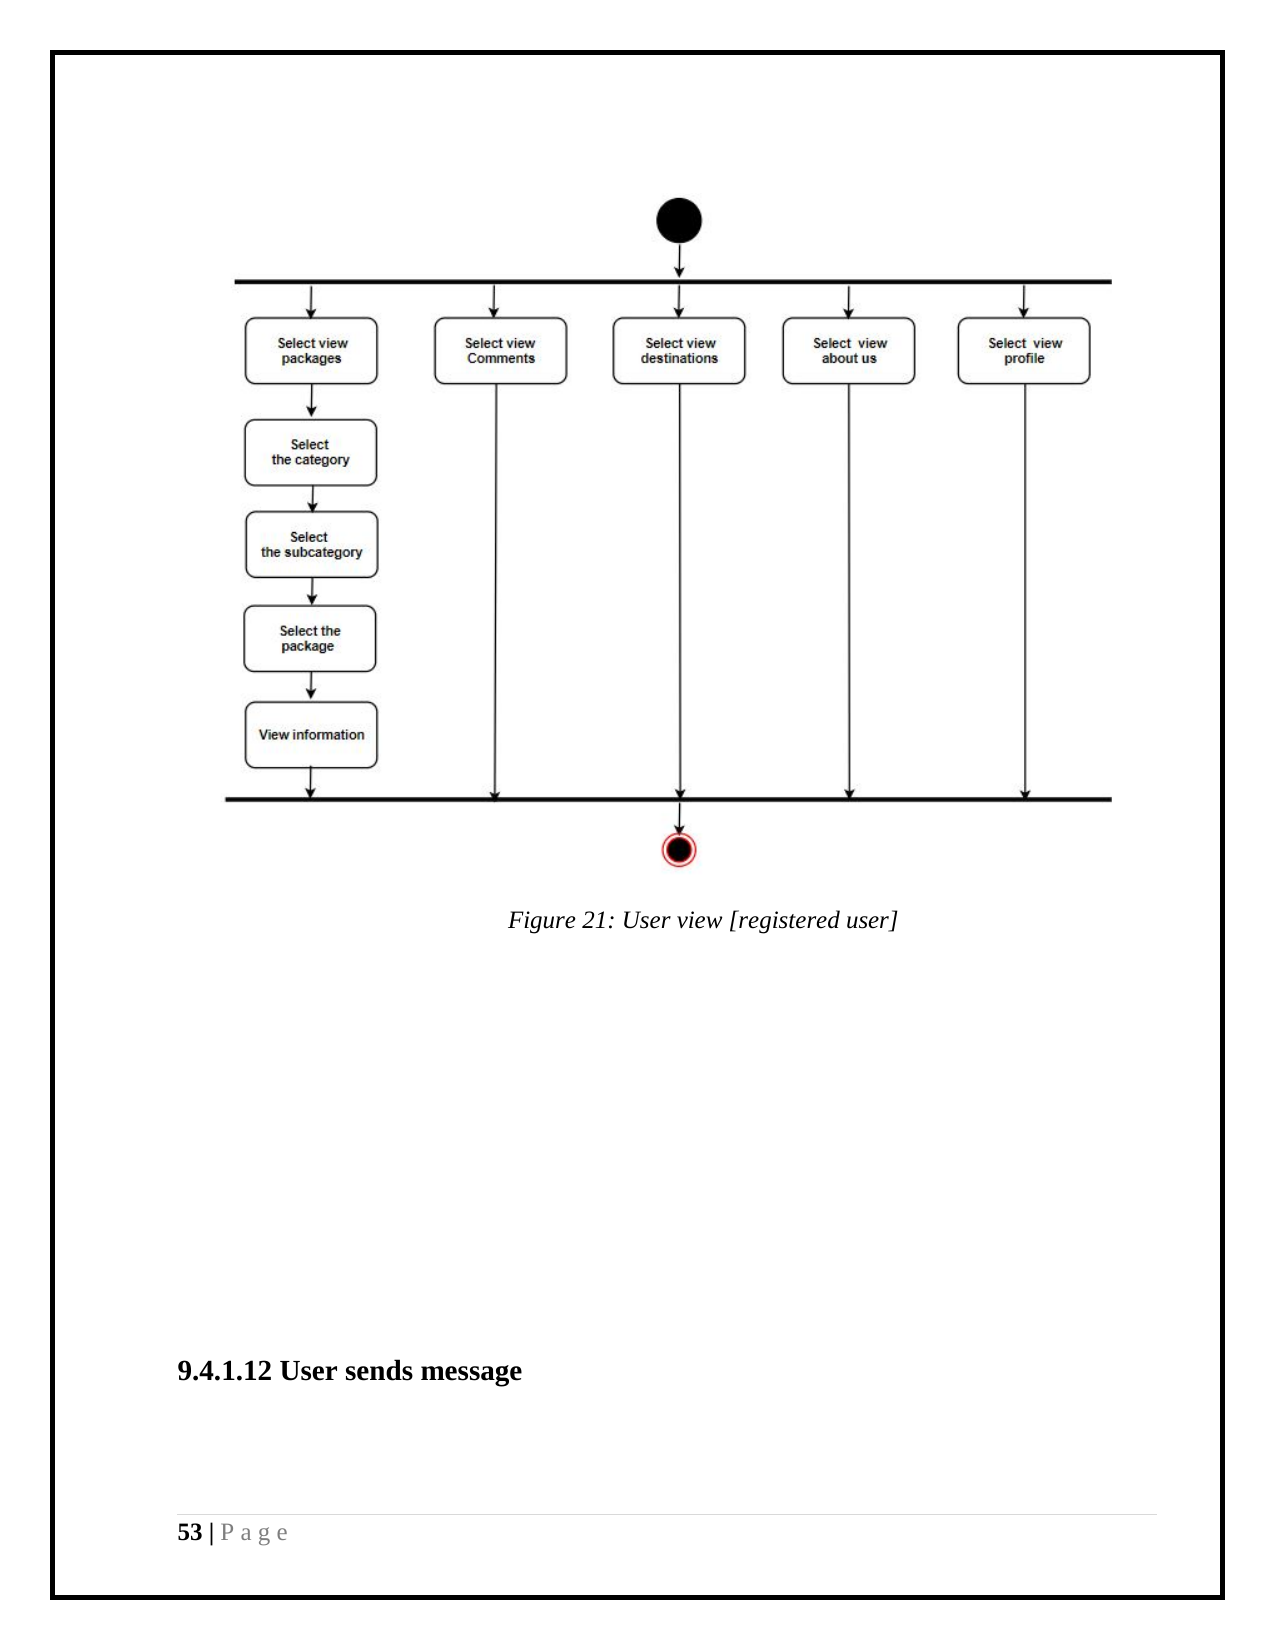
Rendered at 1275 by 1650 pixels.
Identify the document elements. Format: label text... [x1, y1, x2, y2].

subtitle 9.4.1.12 User sends message [177, 1353, 1157, 1387]
picture [202, 193, 1132, 886]
